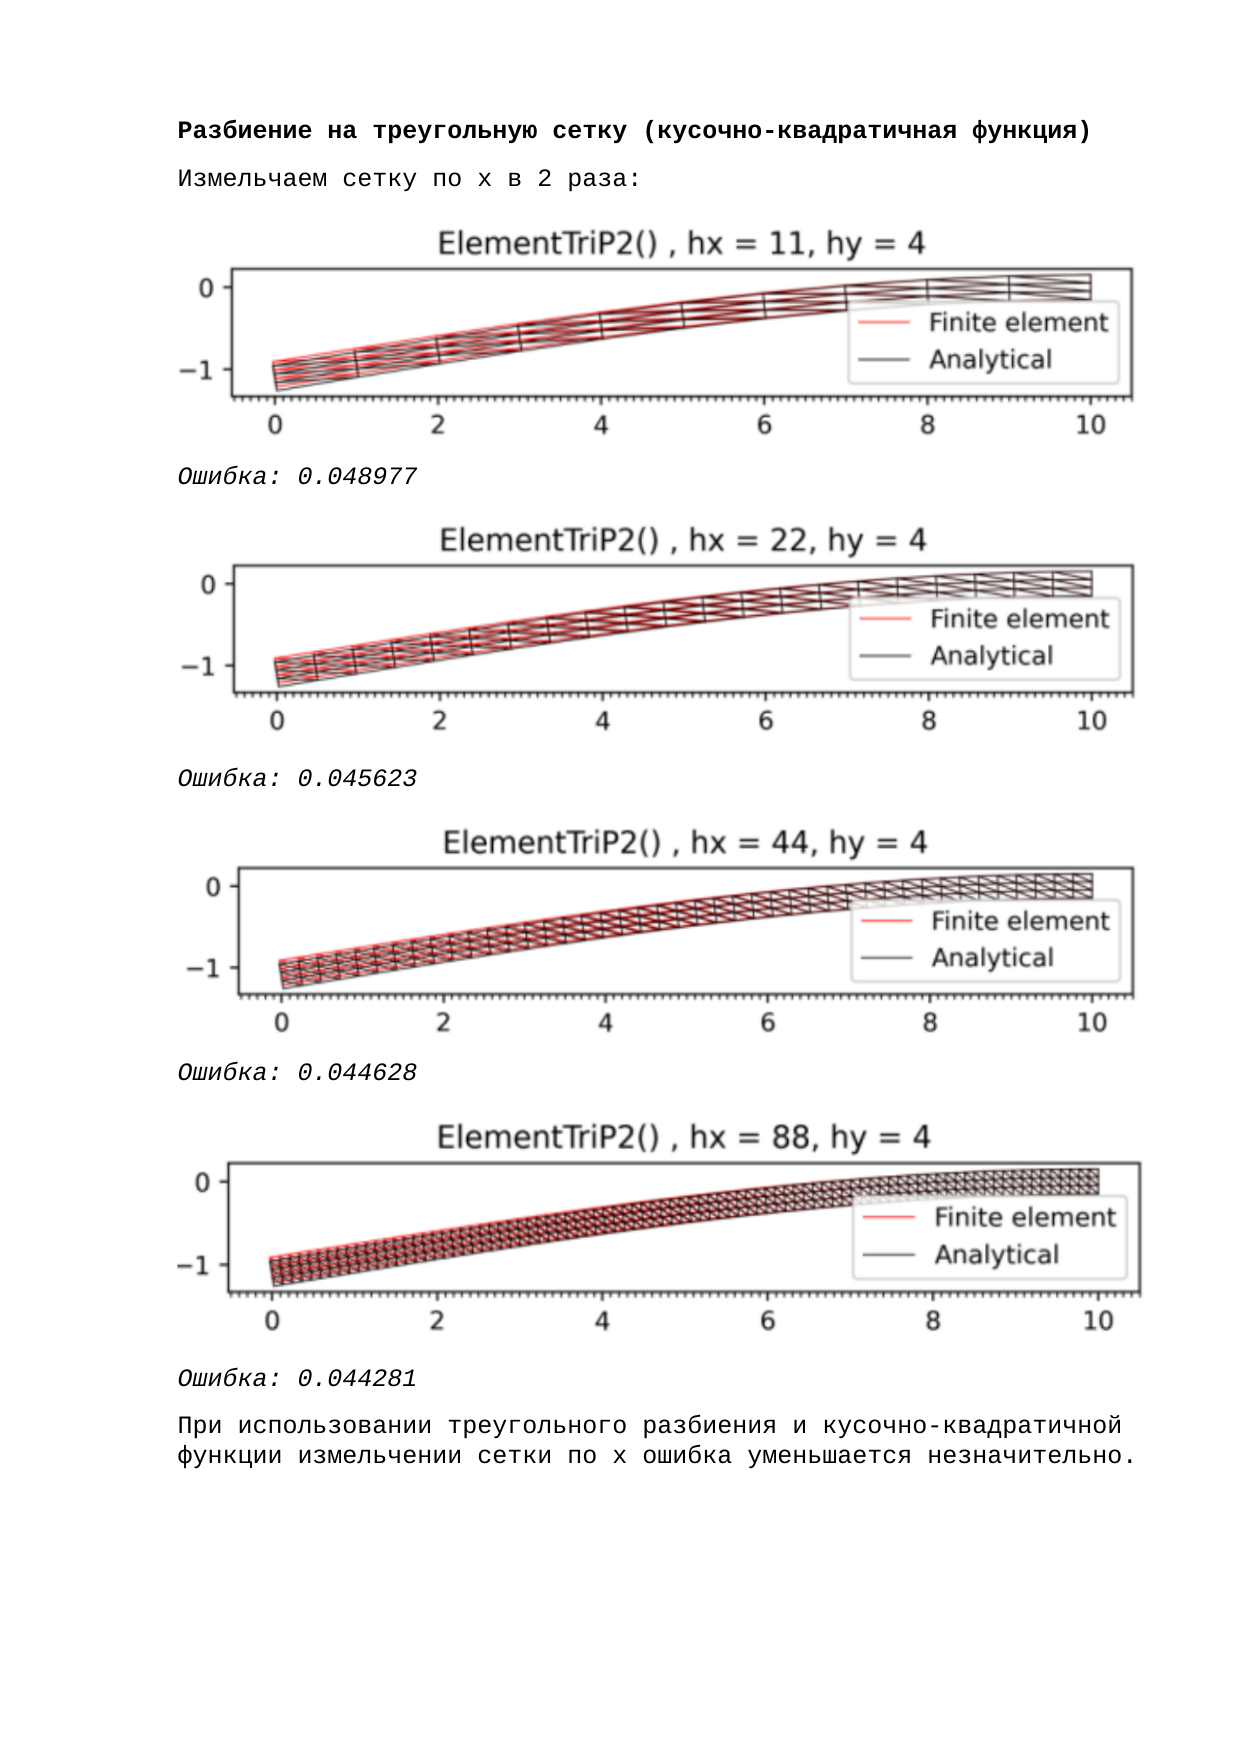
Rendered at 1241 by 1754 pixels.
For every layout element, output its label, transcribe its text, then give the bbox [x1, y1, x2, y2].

text При использовании треугольного разбиения и кусочно-квадратичной функции измельчении сетки по x ошибка уменьшается незначительно. [177, 1412, 1152, 1471]
text Ошибка: 0.048977 [177, 464, 1152, 492]
text Ошибка: 0.044281 [177, 1365, 1152, 1393]
picture [177, 511, 1152, 747]
text Измельчаем сетку по x в 2 раза: [177, 165, 1152, 194]
text Ошибка: 0.044628 [177, 1059, 1152, 1088]
text Ошибка: 0.045623 [177, 765, 1152, 794]
text Разбиение на треугольную сетку (кусочно-квадратичная функция) [177, 118, 1152, 146]
picture [177, 1106, 1152, 1347]
picture [177, 812, 1152, 1041]
picture [177, 212, 1152, 446]
